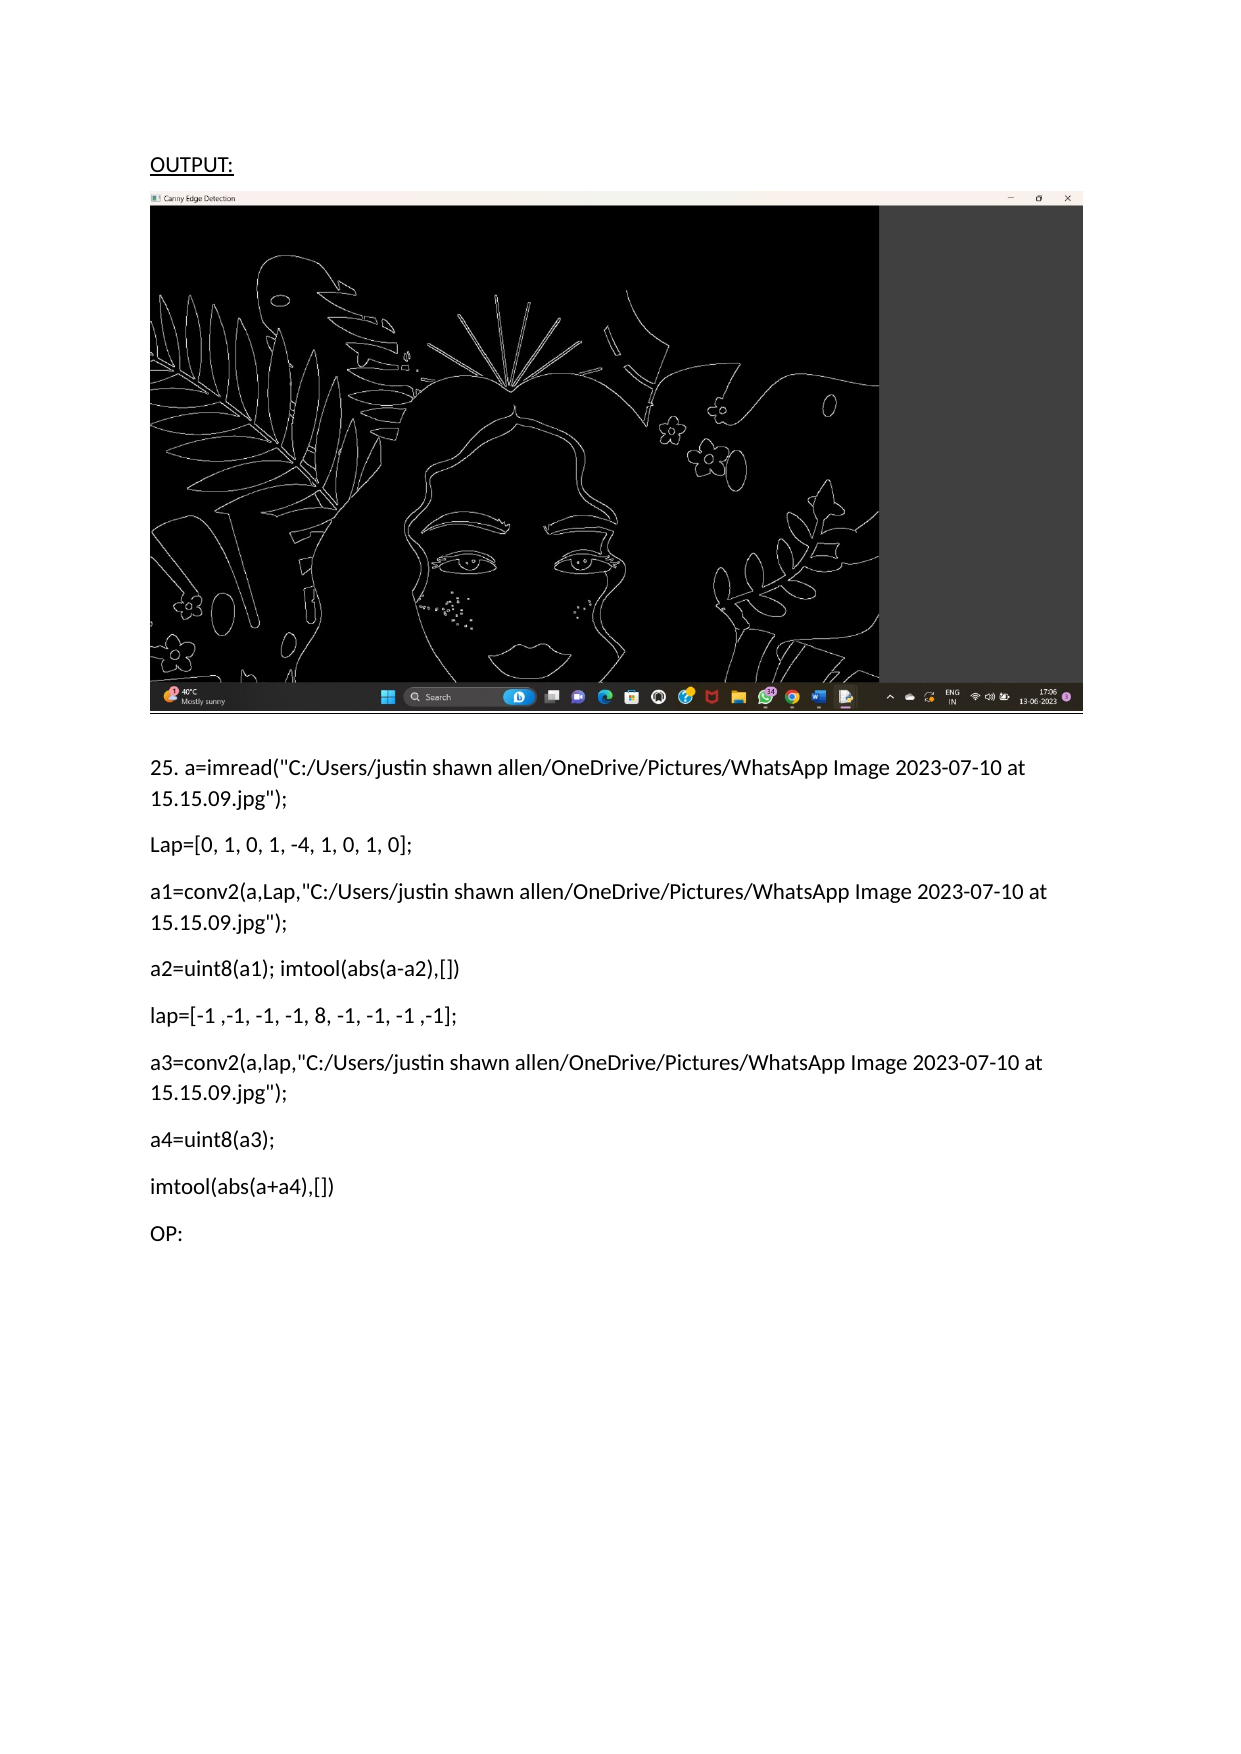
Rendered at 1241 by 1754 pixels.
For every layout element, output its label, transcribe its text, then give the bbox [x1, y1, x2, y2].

text lap=[-1 ,-1, -1, -1, 8, -1, -1, -1 ,-1]; [150, 1001, 1090, 1029]
text Lap=[0, 1, 0, 1, -4, 1, 0, 1, 0]; [150, 831, 1090, 858]
picture [150, 191, 1083, 711]
text a4=uint8(a3); [150, 1125, 1090, 1153]
text a2=uint8(a1); imtool(abs(a-a2),[]) [150, 954, 1090, 982]
text imtool(abs(a+a4),[]) [150, 1172, 1090, 1200]
text 25. a=imread("C:/Users/justin shawn allen/OneDrive/Pictures/WhatsApp Image 2023-07-10 at 15.15.09.jpg"); [150, 753, 1090, 812]
text OP: [150, 1219, 1090, 1247]
text a3=conv2(a,lap,"C:/Users/justin shawn allen/OneDrive/Pictures/WhatsApp Image 2023-07-10 at 15.15.09.jpg"); [150, 1048, 1090, 1106]
text a1=conv2(a,Lap,"C:/Users/justin shawn allen/OneDrive/Pictures/WhatsApp Image 2023-07-10 at 15.15.09.jpg"); [150, 877, 1090, 936]
